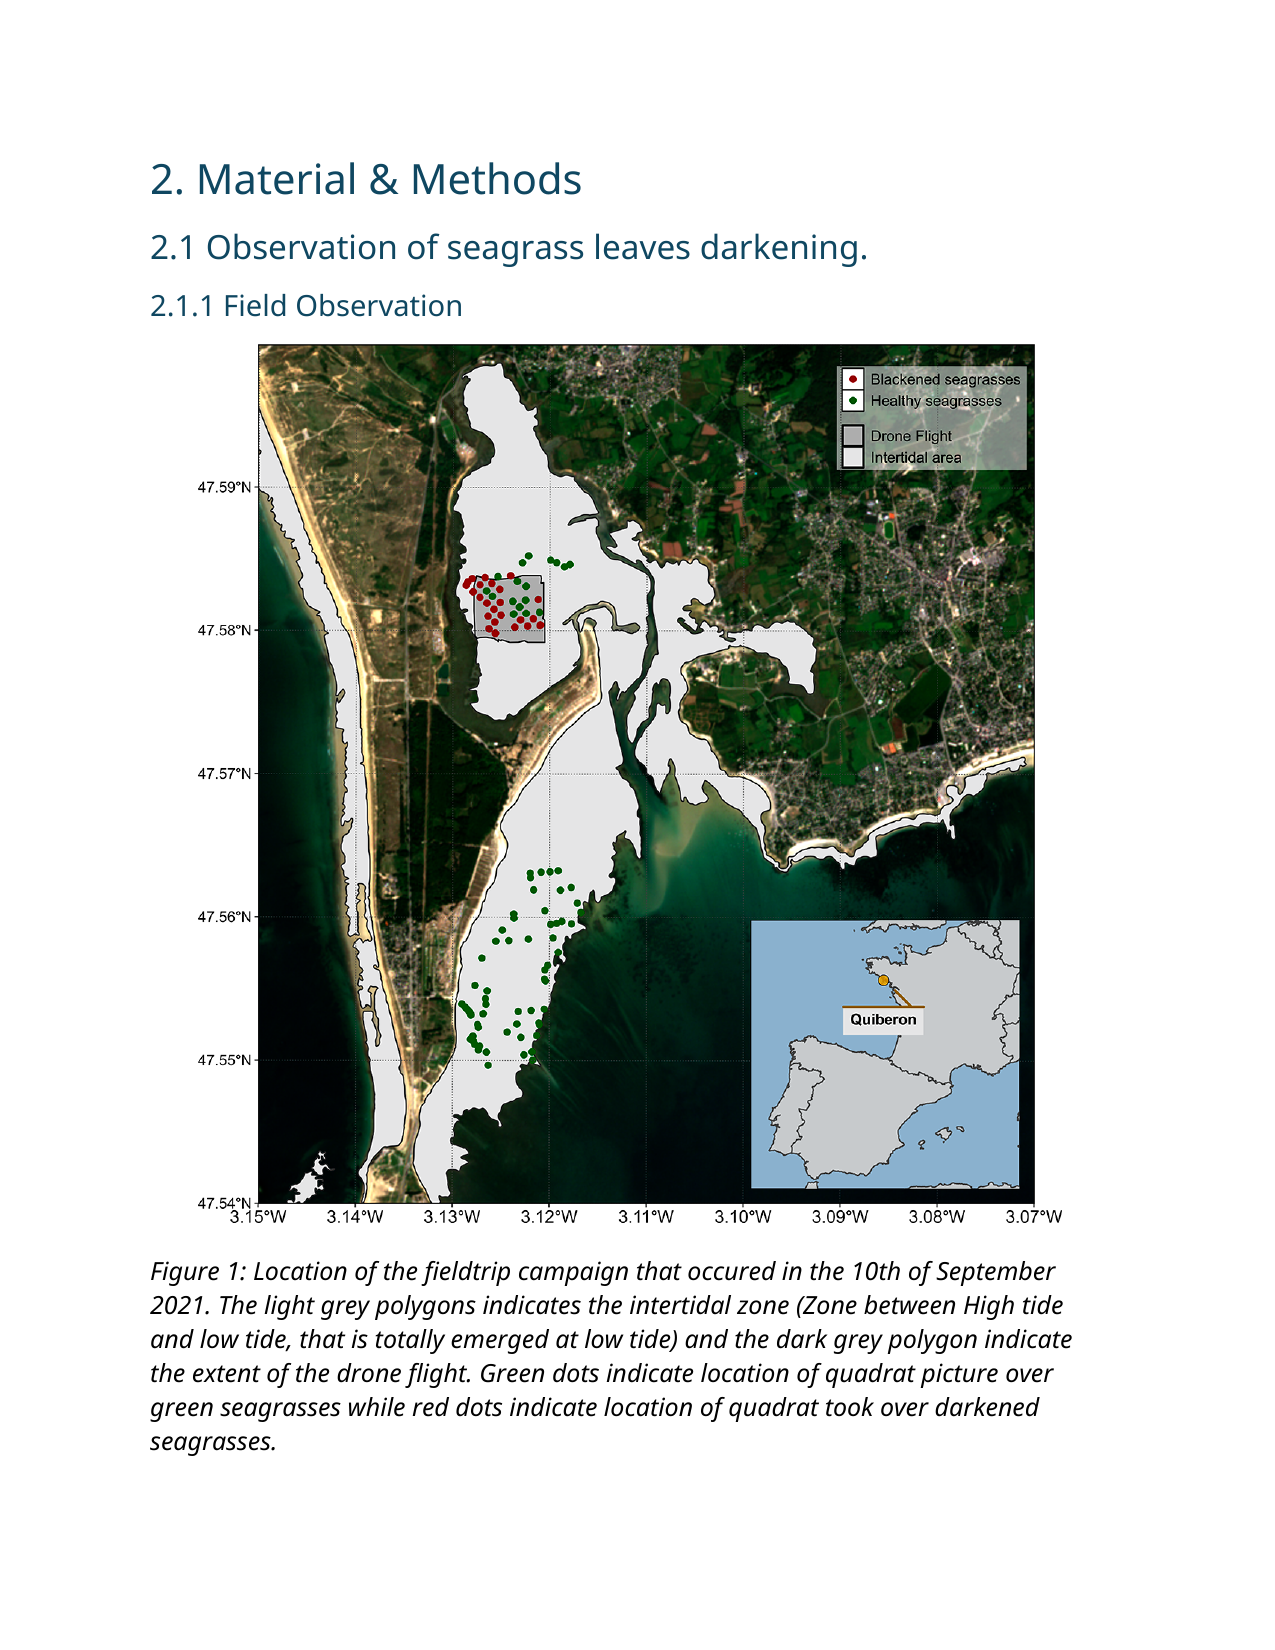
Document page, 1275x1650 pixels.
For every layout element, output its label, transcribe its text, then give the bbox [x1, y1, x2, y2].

subtitle 2. Material & Methods [150, 150, 1125, 207]
subtitle 2.1.1 Field Observation [150, 286, 1125, 325]
table_header Figure 1: Location of the fieldtrip campaign that occured in the 10th of September 2021. The light grey polygons indicates the intertidal zone (Zone between High tide and low tide, that is totally emerged at low tide) and the dark grey polygon indicate the extent of the drone flight. Green dots indicate location of quadrat picture over green seagrasses while red dots indicate location of quadrat took over darkened seagrasses. [139, 334, 1114, 1470]
picture [188, 337, 1064, 1233]
subtitle 2.1 Observation of seagrass leaves darkening. [150, 223, 1125, 269]
